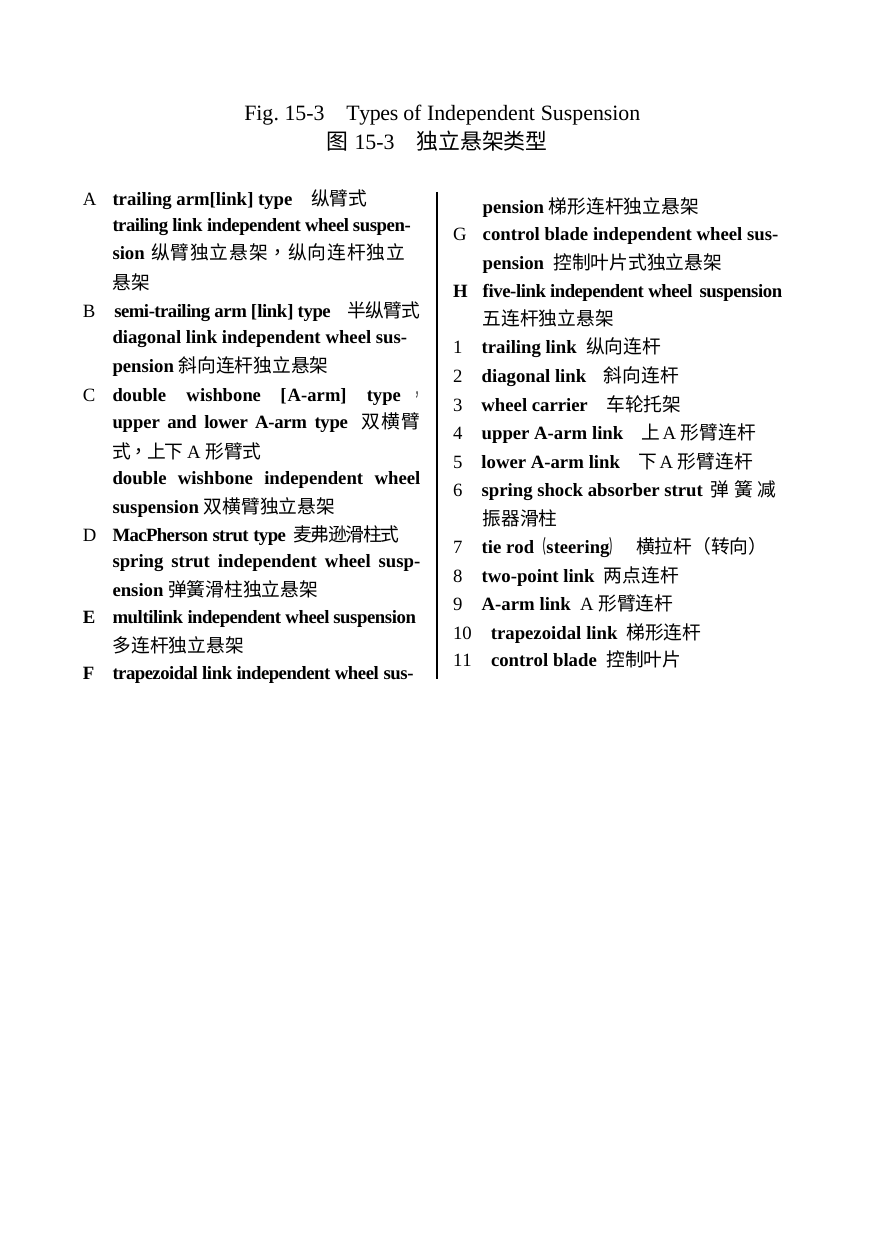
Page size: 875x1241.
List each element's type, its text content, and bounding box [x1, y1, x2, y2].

list five-link independent wheel suspension [453, 279, 809, 301]
list multilink independent wheel suspension [83, 606, 425, 628]
text spring strut independent wheel susp- ension 弹簧滑柱独立悬架 [112, 550, 420, 602]
text 五连杆独立悬架 [482, 305, 809, 331]
list MacPherson strut type 麦弗逊滑柱式 [83, 523, 425, 546]
list control blade 控制叶片 [453, 646, 809, 672]
subtitle Fig. 15-3 Types of Independent Suspension [244, 100, 809, 125]
text pension 梯形连杆独立悬架 [482, 193, 809, 219]
list wheel carrier 车轮托架 [453, 391, 809, 416]
list spring shock absorber strut 弹 簧 减振器滑柱 [453, 477, 792, 530]
list control blade independent wheel sus- pension 控制叶片式独立悬架 [453, 223, 791, 275]
list upper A-arm link 上 A 形臂连杆 [453, 419, 809, 445]
list two-point link 两点连杆 [453, 562, 809, 588]
list tie rod （steering） 横拉杆（转向） [453, 533, 809, 559]
text 图 15-3 独立悬架类型 [67, 126, 807, 156]
text diagonal link independent wheel sus- pension 斜向连杆独立悬架 [112, 326, 420, 378]
list A-arm link A 形臂连杆 [453, 591, 809, 616]
list diagonal link 斜向连杆 [453, 362, 809, 388]
text double wishbone independent wheel suspension 双横臂独立悬架 [112, 467, 420, 519]
list double wishbone [A-arm] type， upper and lower A-arm type 双横臂式，上下A 形臂式 [83, 383, 420, 463]
list trailing link 纵向连杆 [453, 334, 809, 359]
list semi-trailing arm [link] type 半纵臂式 [83, 299, 425, 322]
list trapezoidal link independent wheel sus- [83, 662, 425, 683]
list lower A-arm link 下 A 形臂连杆 [453, 448, 809, 474]
list trailing arm[link] type 纵臂式trailing link independent wheel suspen- sion 纵臂独立悬架，纵向连杆独立悬架 [83, 185, 421, 295]
list trapezoidal link 梯形连杆 [453, 619, 809, 645]
text 多连杆独立悬架 [112, 632, 425, 658]
